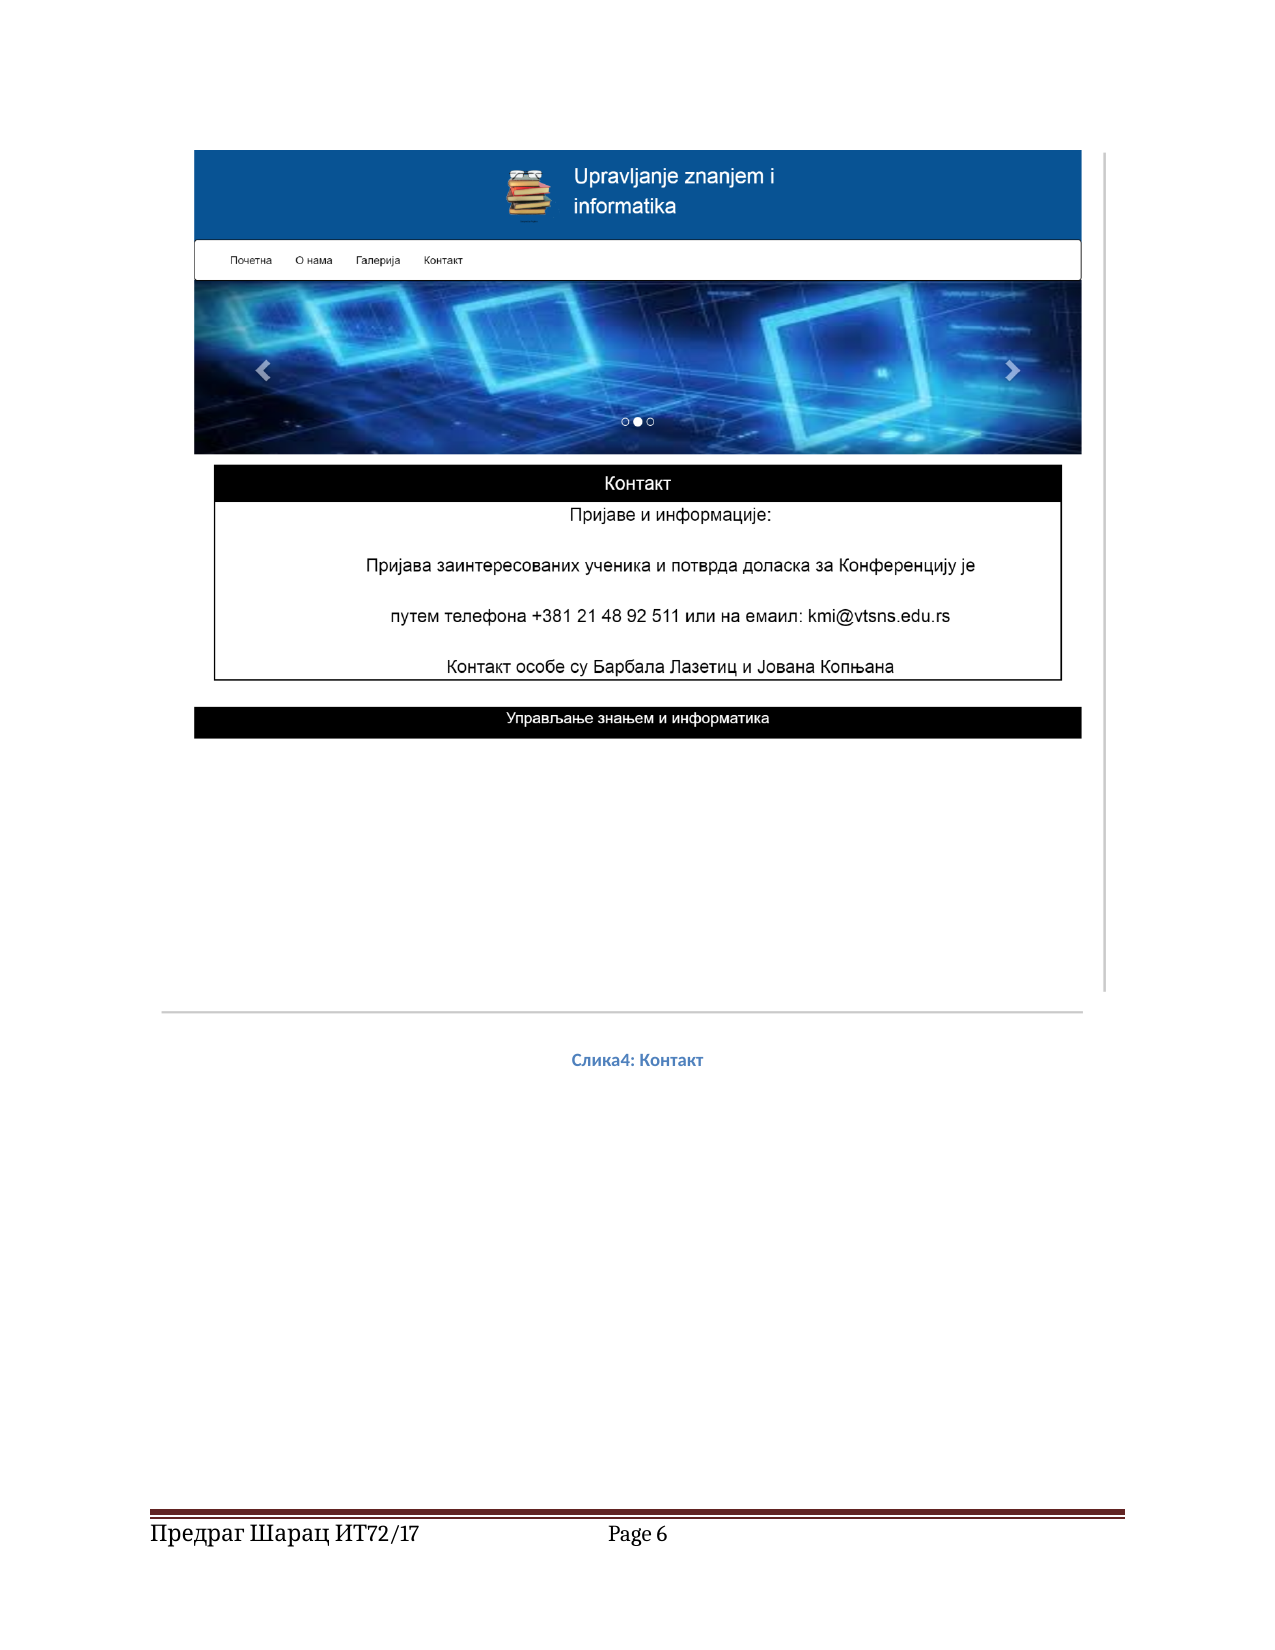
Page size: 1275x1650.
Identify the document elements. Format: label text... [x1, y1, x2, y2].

picture [158, 150, 1117, 1024]
